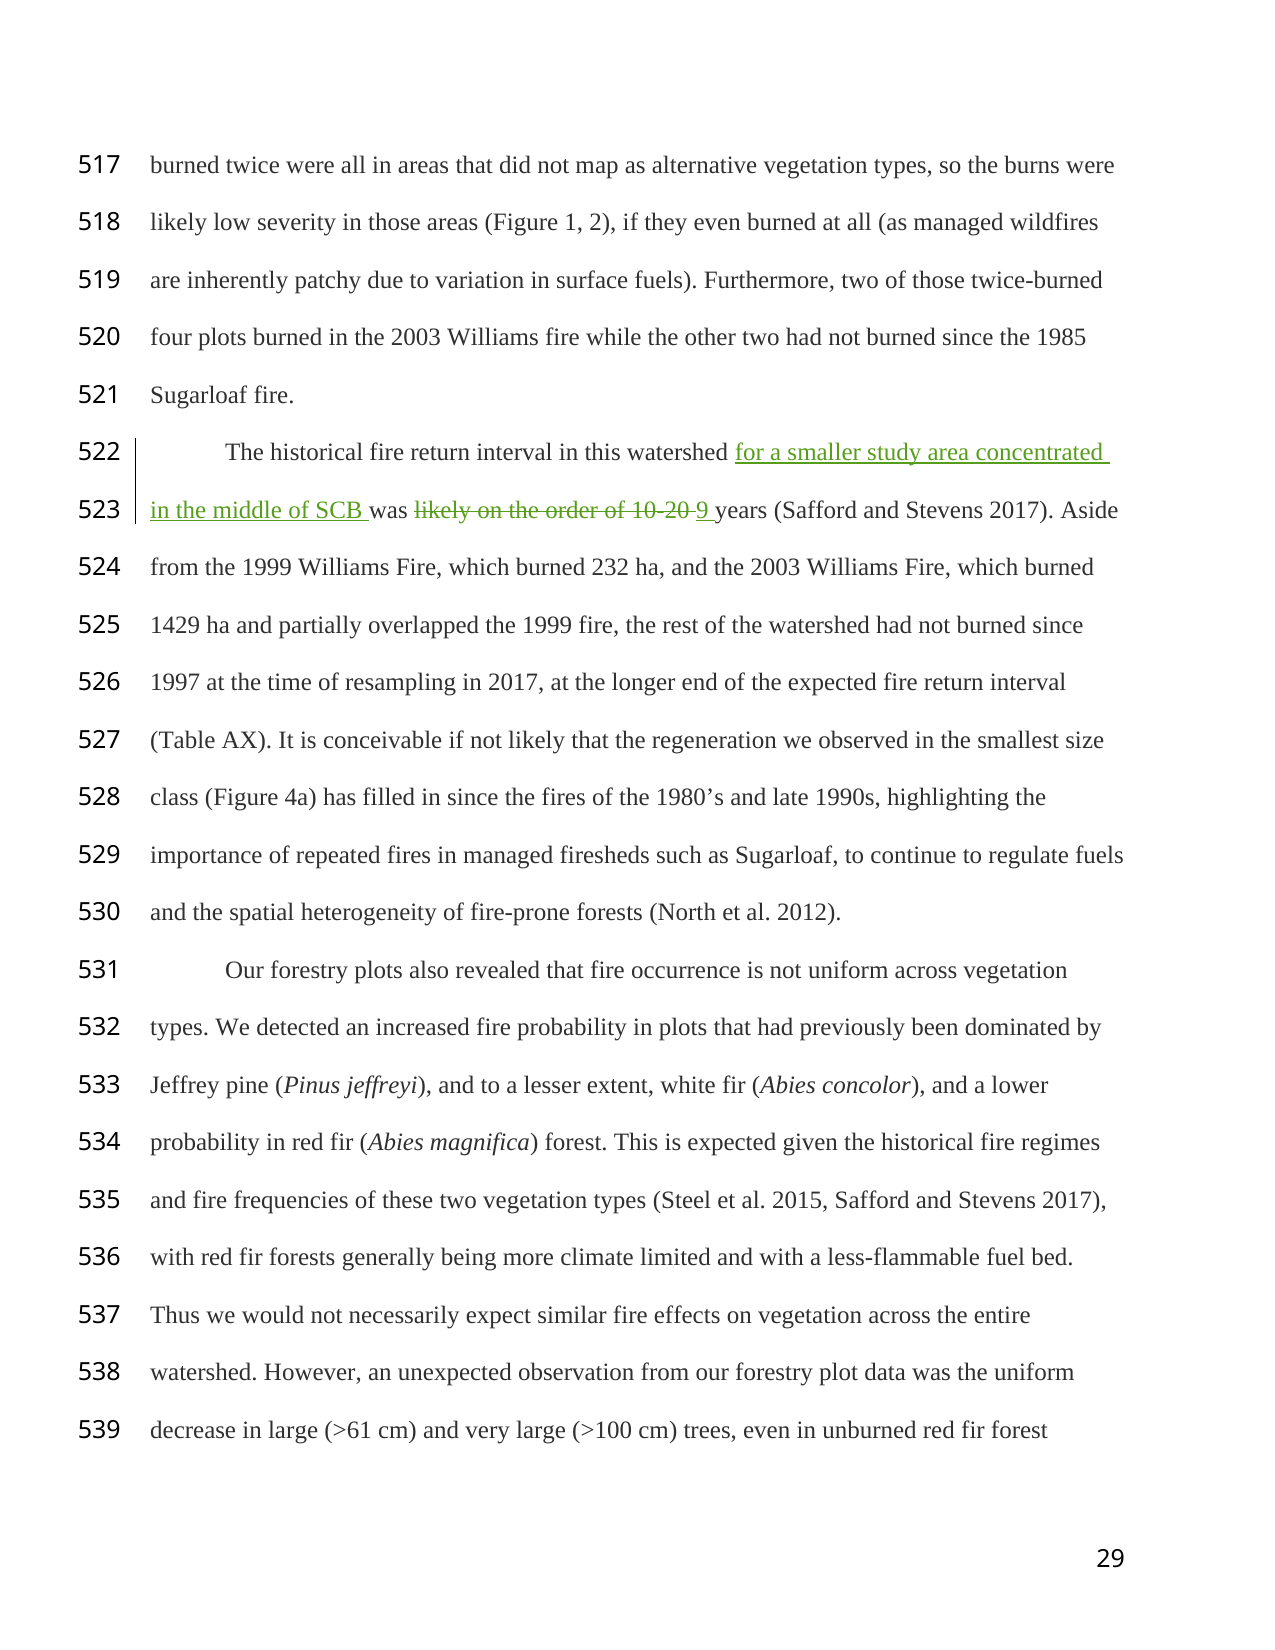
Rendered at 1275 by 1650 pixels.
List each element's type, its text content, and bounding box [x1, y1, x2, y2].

text The historical fire return interval in this watershed was years (Safford and Stevens 2017). Aside from the 1999 Williams Fire, which burned 232 ha, and the 2003 Williams Fire, which burned 1429 ha and partially overlapped the 1999 fire, the rest of the watershed had not burned since 1997 at the time of resampling in 2017, at the longer end of the expected fire return interval (Table AX). It is conceivable if not likely that the regeneration we observed in the smallest size class (Figure 4a) has filled in since the fires of the 1980’s and late 1990s, highlighting the importance of repeated fires in managed firesheds such as Sugarloaf, to continue to regulate fuels and the spatial heterogeneity of fire-prone forests (North et al. 2012). [150, 437, 1125, 926]
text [150, 150, 1125, 409]
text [150, 955, 1125, 1444]
